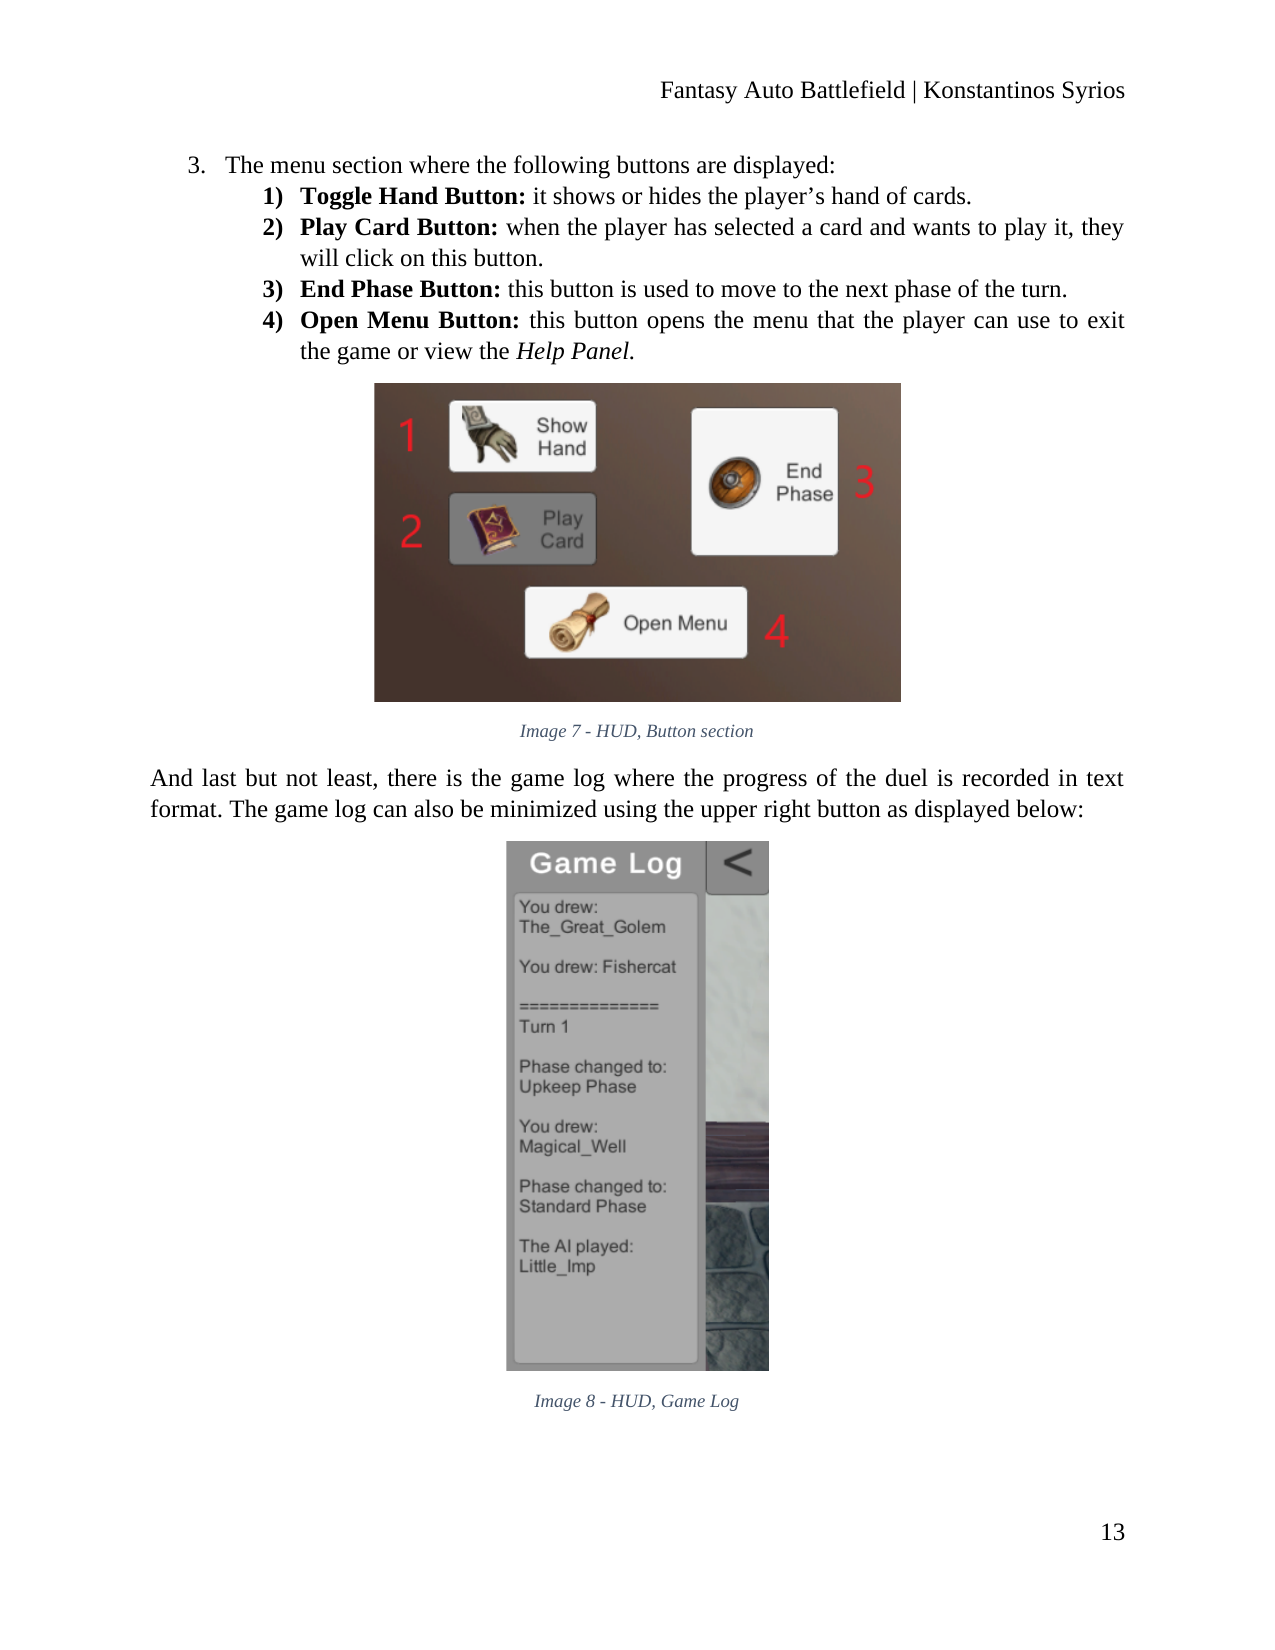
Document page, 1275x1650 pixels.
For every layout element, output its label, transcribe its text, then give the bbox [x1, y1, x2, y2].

text And last but not least, there is the game log where the progress of the duel is recorded in text format. The game log can also be minimized using the upper right button as displayed below: [150, 763, 1125, 822]
list Open Menu Button: this button opens the menu that the player can use to exit the game or view the Help Panel. [262, 305, 1125, 365]
text Image - HUD, Game Log [150, 1390, 1125, 1411]
picture [374, 383, 901, 702]
text Image - HUD, Button section [150, 720, 1125, 742]
list Toggle Hand Button: it shows or hides the player’s hand of cards. [262, 181, 1125, 210]
list Play Card Button: when the player has selected a card and wants to play it, they will click on this button. [262, 212, 1125, 272]
list The menu section where the following buttons are displayed: [187, 150, 1125, 179]
picture [506, 841, 769, 1371]
list End Phase Button: this button is used to move to the next phase of the turn. [262, 274, 1125, 303]
